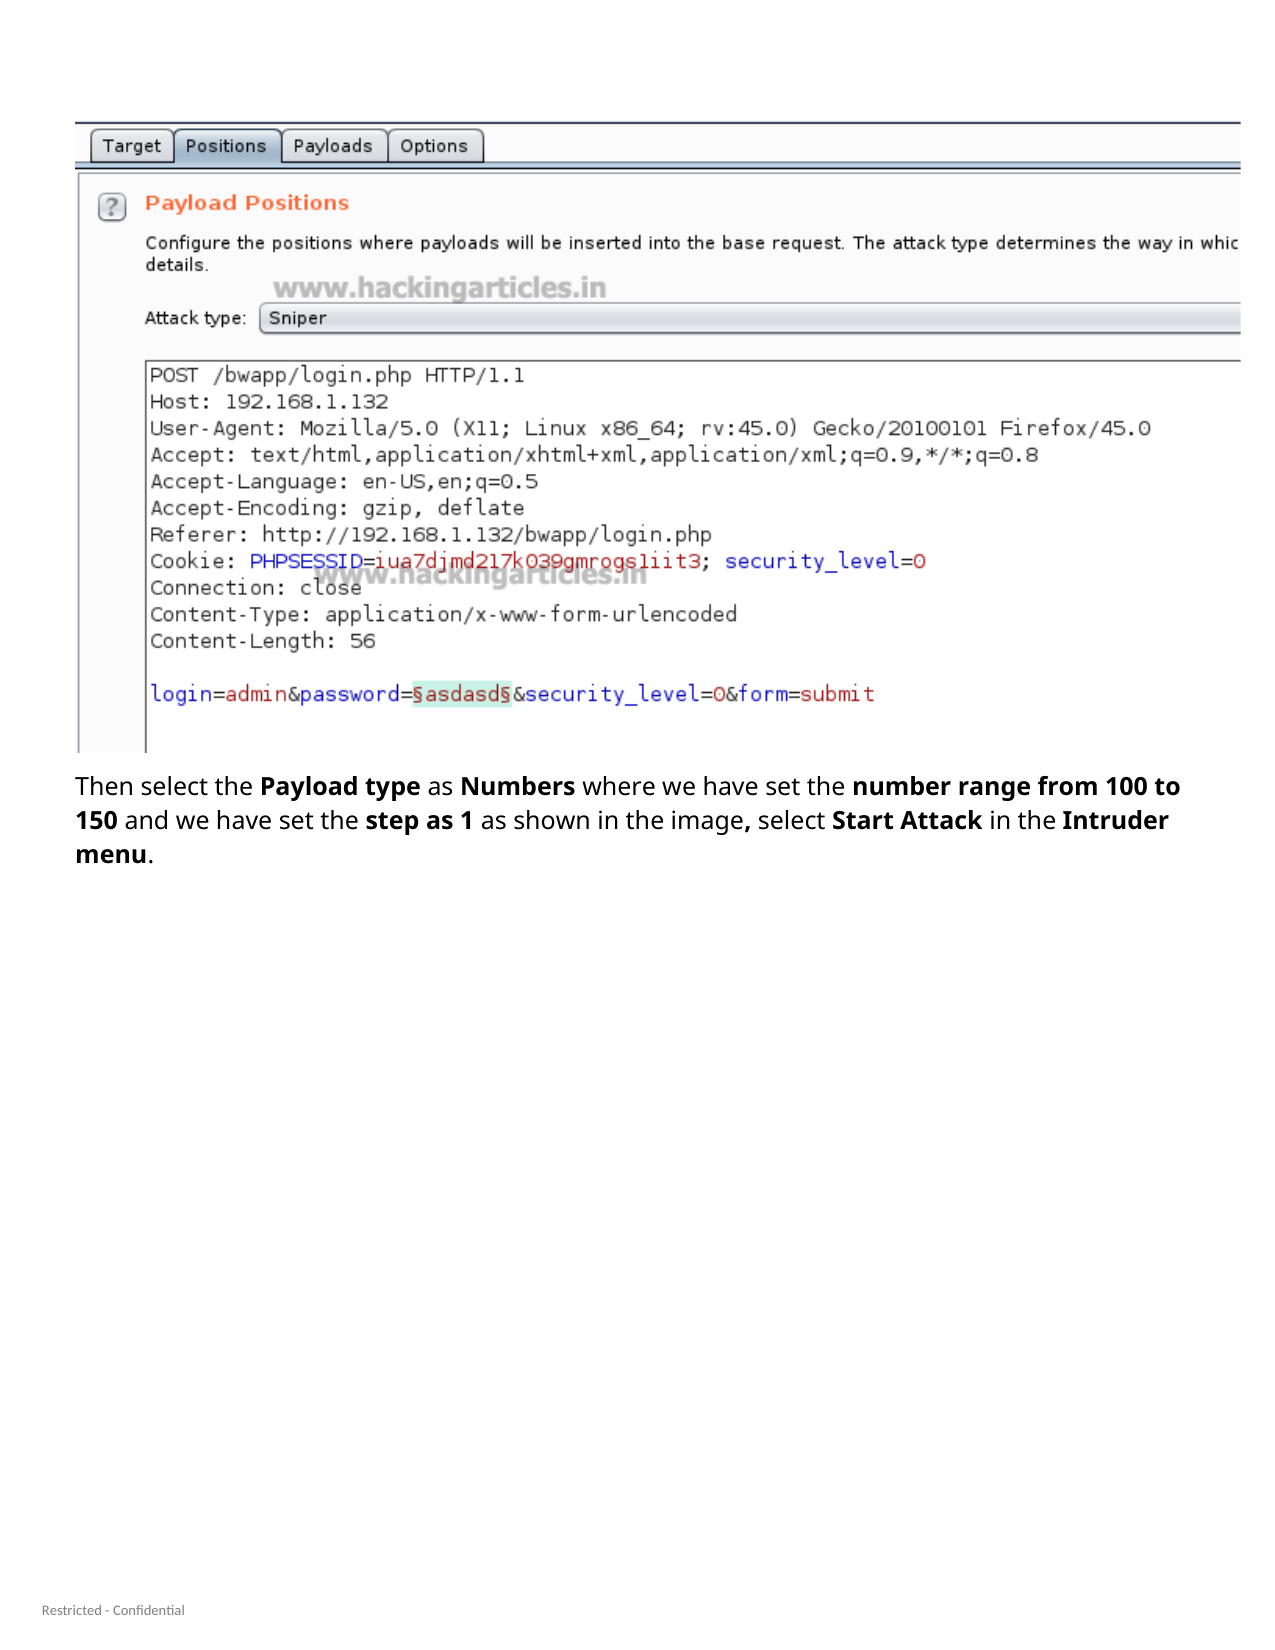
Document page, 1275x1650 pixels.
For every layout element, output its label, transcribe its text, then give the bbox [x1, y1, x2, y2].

text Then select the Payload type as Numbers where we have set the number range from 100 to 150 and we have set the step as 1 as shown in the image, select Start Attack in the Intruder menu. [75, 769, 1200, 871]
picture [75, 121, 1241, 753]
